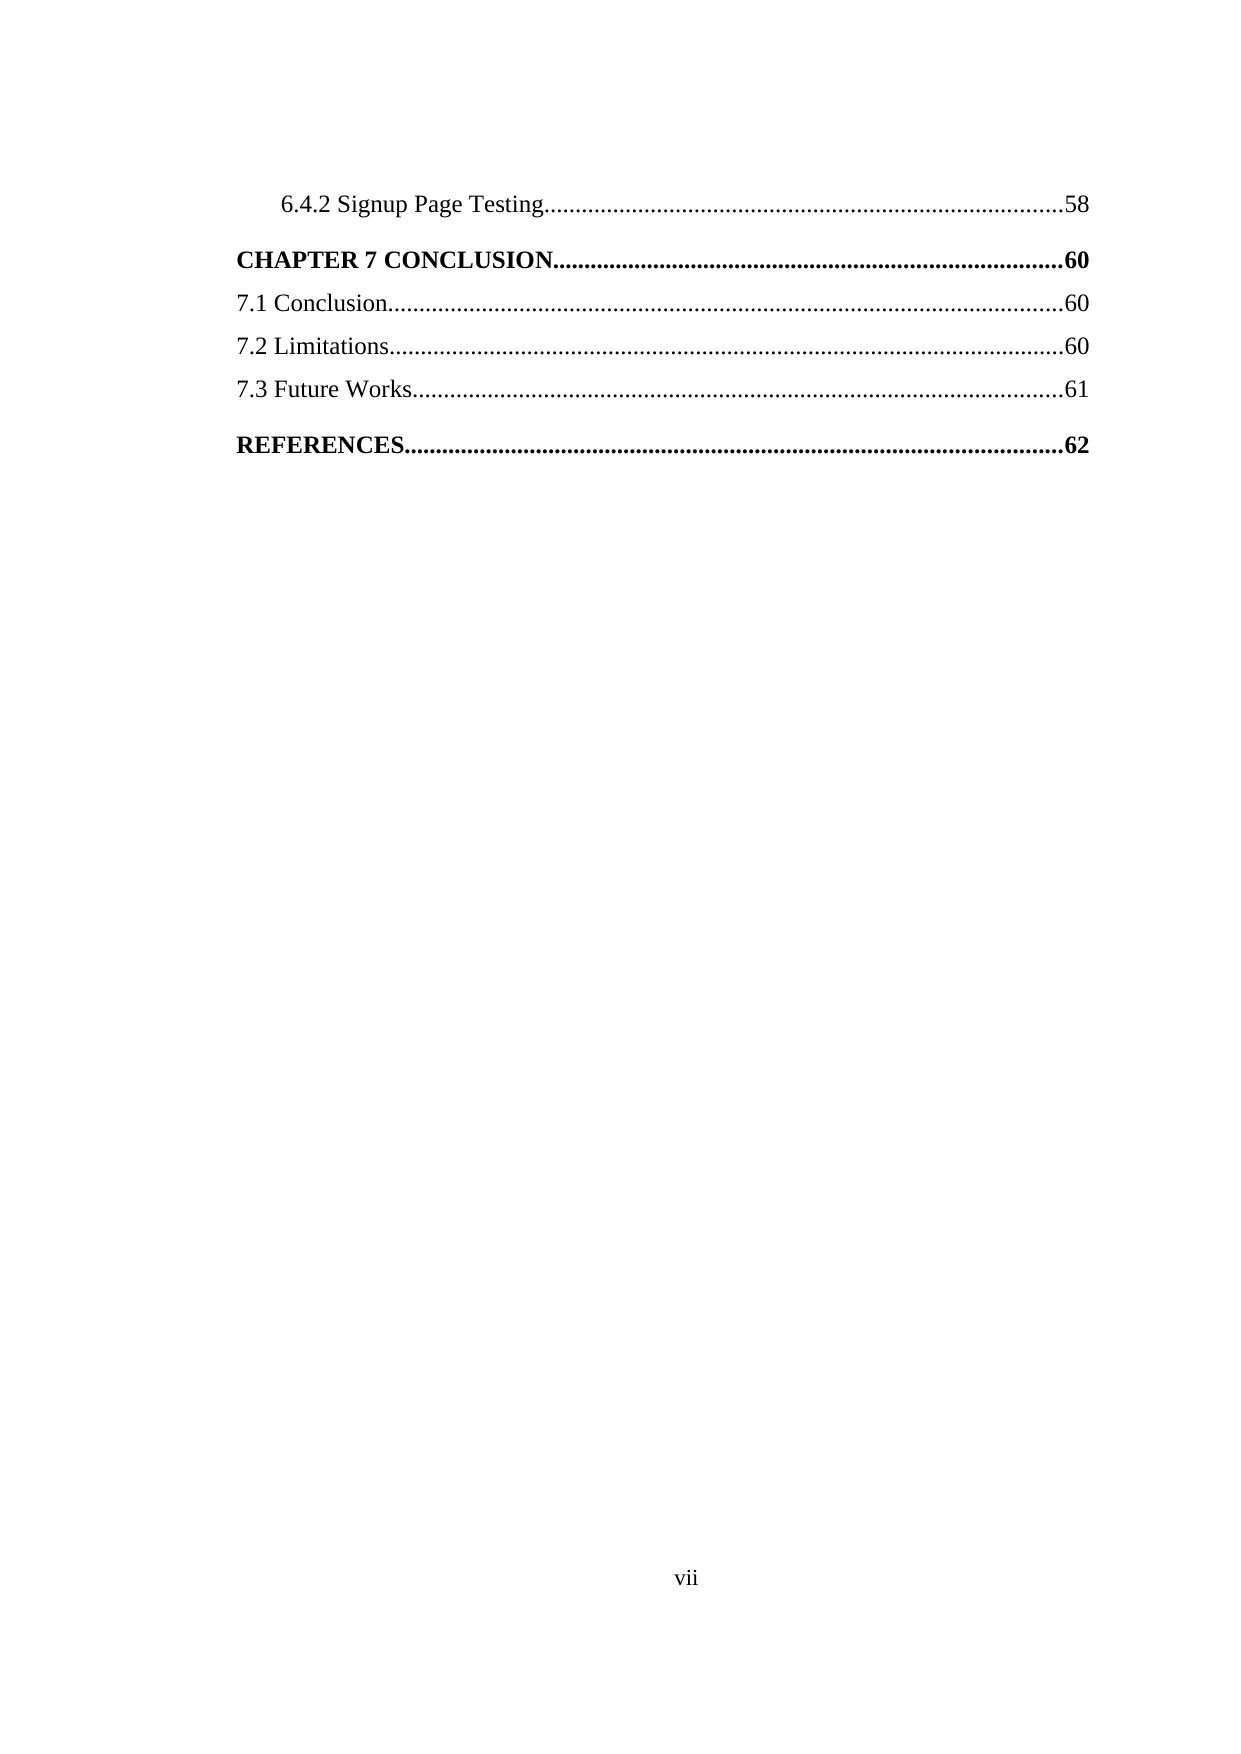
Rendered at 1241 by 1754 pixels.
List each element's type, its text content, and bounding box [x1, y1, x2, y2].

text 7.1 Conclusion 60 [236, 288, 1090, 317]
text CHAPTER 7 CONCLUSION 60 [236, 245, 1090, 274]
text references 62 [236, 430, 1090, 459]
text 7.3 Future Works 61 [236, 374, 1090, 403]
text 7.2 Limitations 60 [236, 331, 1090, 360]
text 6.4.2 Signup Page Testing 58 [281, 189, 1090, 218]
